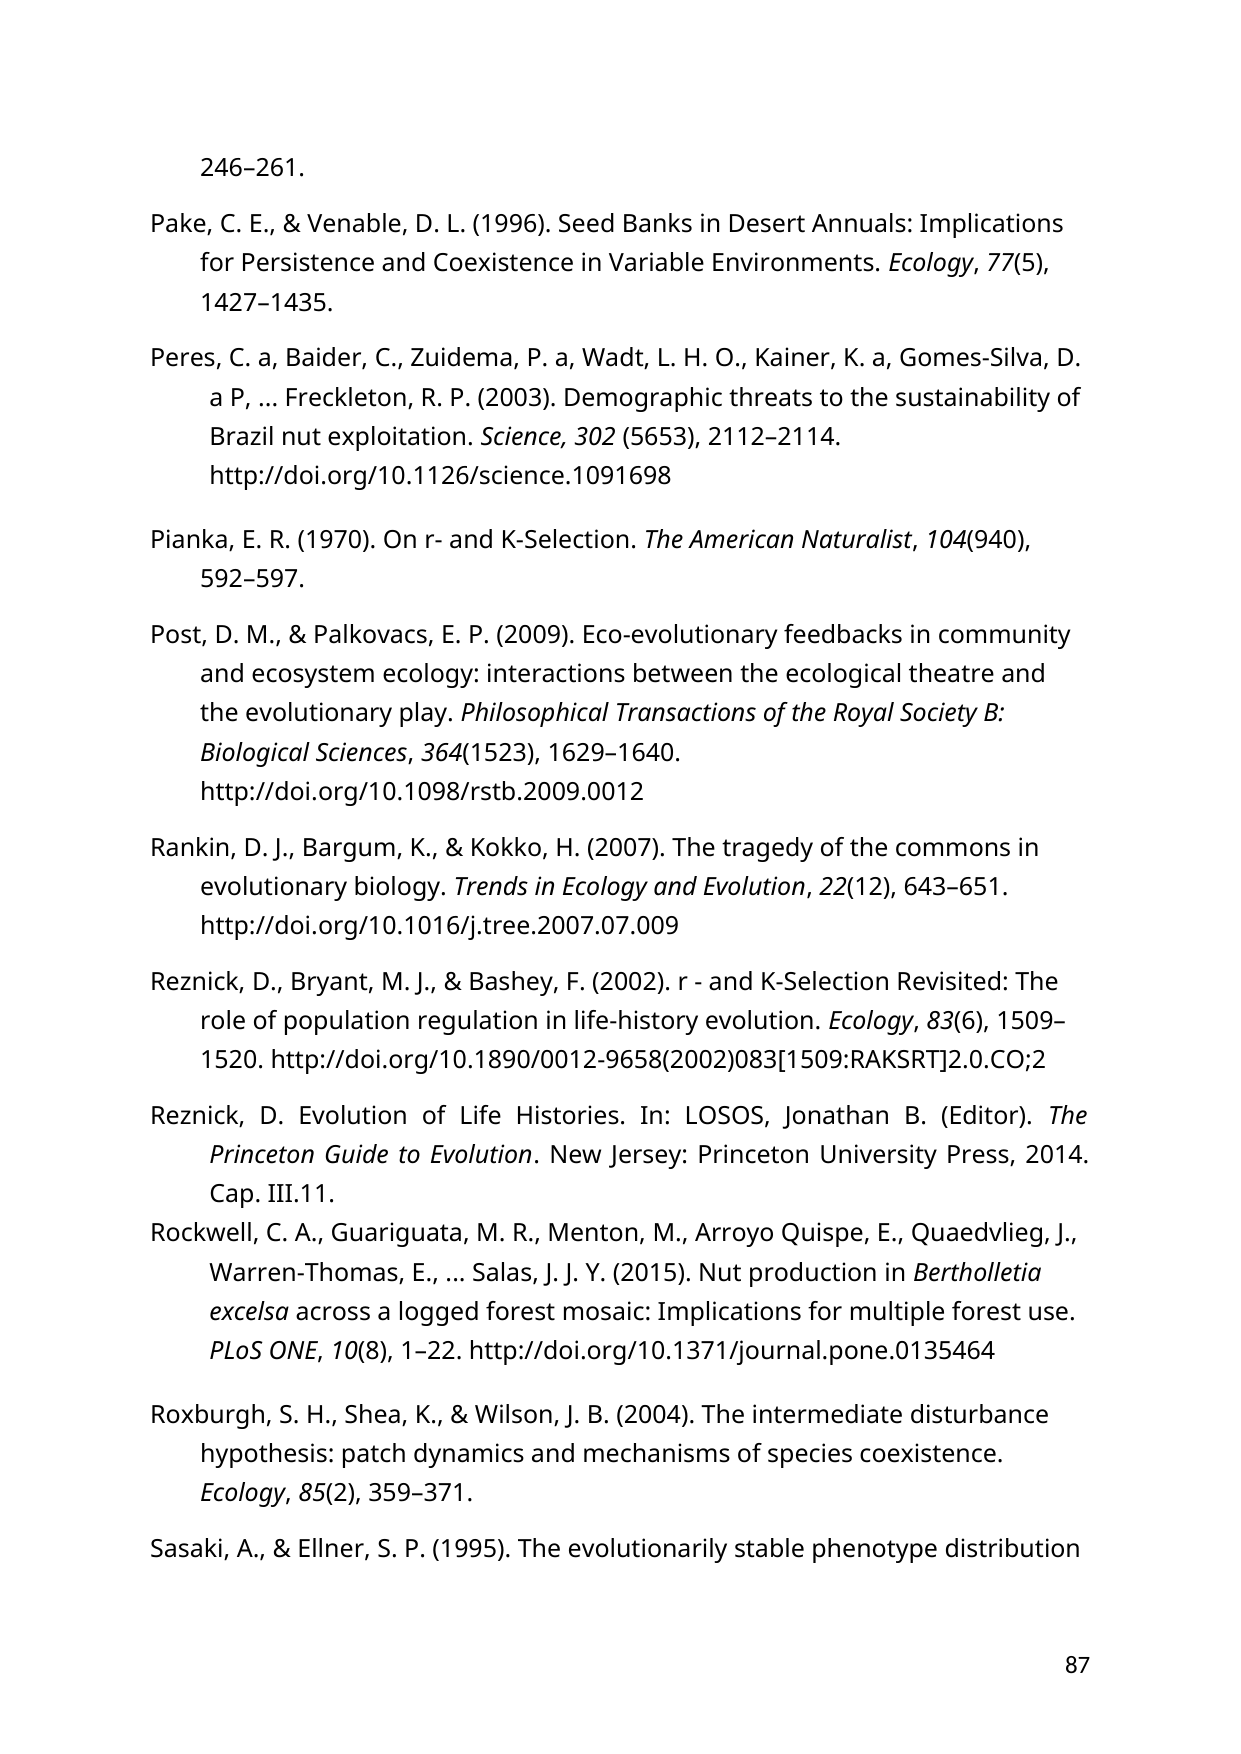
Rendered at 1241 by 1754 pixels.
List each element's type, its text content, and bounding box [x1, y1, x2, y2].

text Pake, C. E., & Venable, D. L. (1996). Seed Banks in Desert Annuals: Implications for Persistence and Coexistence in Variable Environments. Ecology, 77(5), 1427–1435. [150, 206, 1090, 318]
text Pianka, E. R. (1970). On r- and K-Selection. The American Naturalist, 104(940), 592–597. [150, 522, 1090, 595]
text Rockwell, C. A., Guariguata, M. R., Menton, M., Arroyo Quispe, E., Quaedvlieg, J., Warren-Thomas, E., ... Salas, J. J. Y. (2015). Nut production in Bertholletia excelsa across a logged forest mosaic: Implications for multiple forest use. PLoS ONE, 10(8), 1–22. http://doi.org/10.1371/journal.pone.0135464 [150, 1215, 1090, 1367]
text Peres, C. a, Baider, C., Zuidema, P. a, Wadt, L. H. O., Kainer, K. a, Gomes-Silva, D. a P, ... Freckleton, R. P. (2003). Demographic threats to the sustainability of Brazil nut exploitation. Science, 302 (5653), 2112–2114. http://doi.org/10.1126/science.1091698 [150, 340, 1090, 492]
text Reznick, D. Evolution of Life Histories. In: LOSOS, Jonathan B. (Editor). The Princeton Guide to Evolution. New Jersey: Princeton University Press, 2014. Cap. III.11. [150, 1097, 1090, 1210]
text Rankin, D. J., Bargum, K., & Kokko, H. (2007). The tragedy of the commons in evolutionary biology. Trends in Ecology and Evolution, 22(12), 643–651. http://doi.org/10.1016/j.tree.2007.07.009 [150, 829, 1090, 942]
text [150, 150, 1090, 184]
text Reznick, D., Bryant, M. J., & Bashey, F. (2002). r - and K-Selection Revisited: The role of population regulation in life-history evolution. Ecology, 83(6), 1509–1520. http://doi.org/10.1890/0012-9658(2002)083[1509:RAKSRT]2.0.CO;2 [150, 963, 1090, 1076]
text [150, 1531, 1090, 1565]
text Roxburgh, S. H., Shea, K., & Wilson, J. B. (2004). The intermediate disturbance hypothesis: patch dynamics and mechanisms of species coexistence. Ecology, 85(2), 359–371. [150, 1397, 1090, 1509]
text Post, D. M., & Palkovacs, E. P. (2009). Eco-evolutionary feedbacks in community and ecosystem ecology: interactions between the ecological theatre and the evolutionary play. Philosophical Transactions of the Royal Society B: Biological Sciences, 364(1523), 1629–1640. http://doi.org/10.1098/rstb.2009.0012 [150, 617, 1090, 807]
